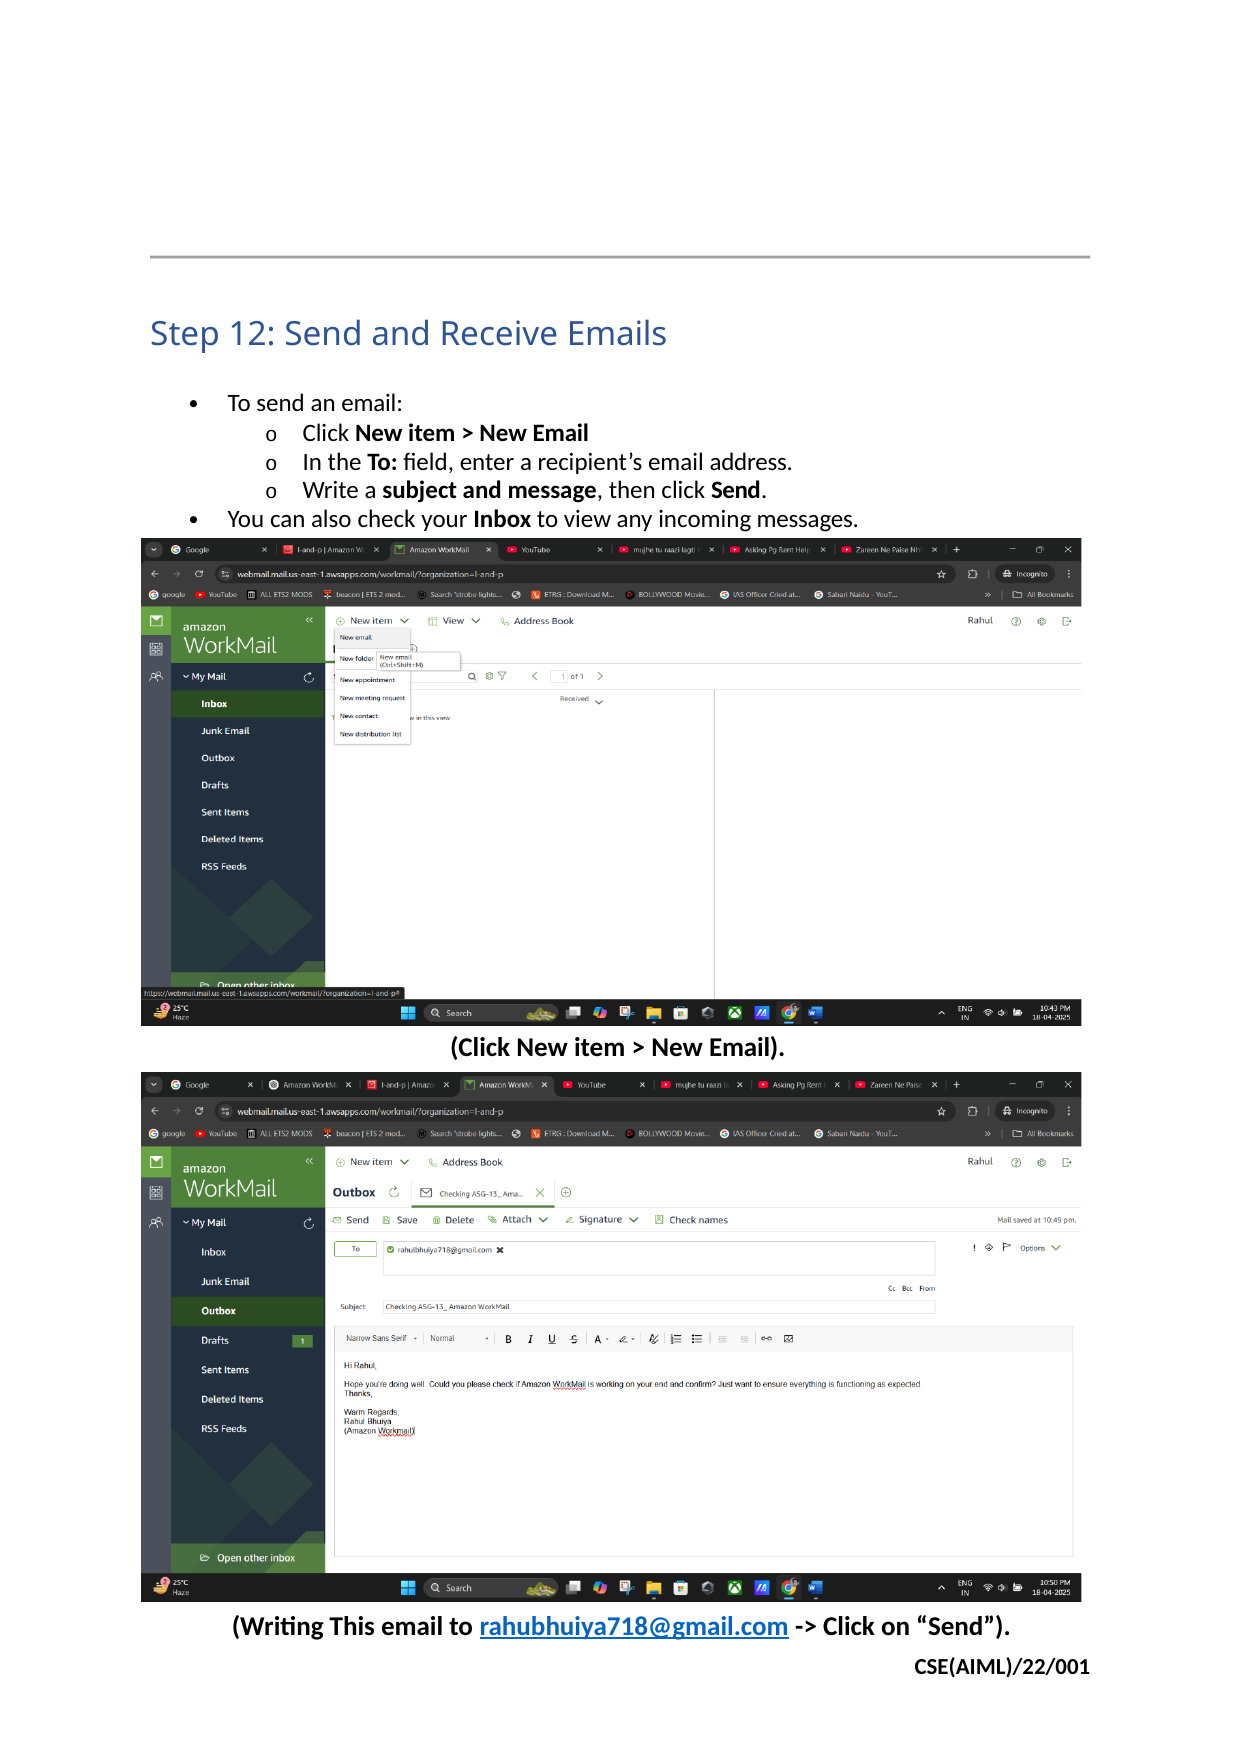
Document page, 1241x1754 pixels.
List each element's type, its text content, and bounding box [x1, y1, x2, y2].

list To send an email: [190, 387, 1090, 418]
list Write a subject and message, then click Send. [265, 476, 1090, 504]
subtitle Step 12: Send and Receive Emails [150, 310, 1090, 355]
picture [141, 1072, 1082, 1602]
list You can also check your Inbox to view any incoming messages. [190, 504, 1090, 533]
list In the To: field, enter a recipient’s email address. [265, 447, 1090, 476]
picture [141, 538, 1082, 1026]
list Click New item > New Email [265, 418, 1090, 447]
